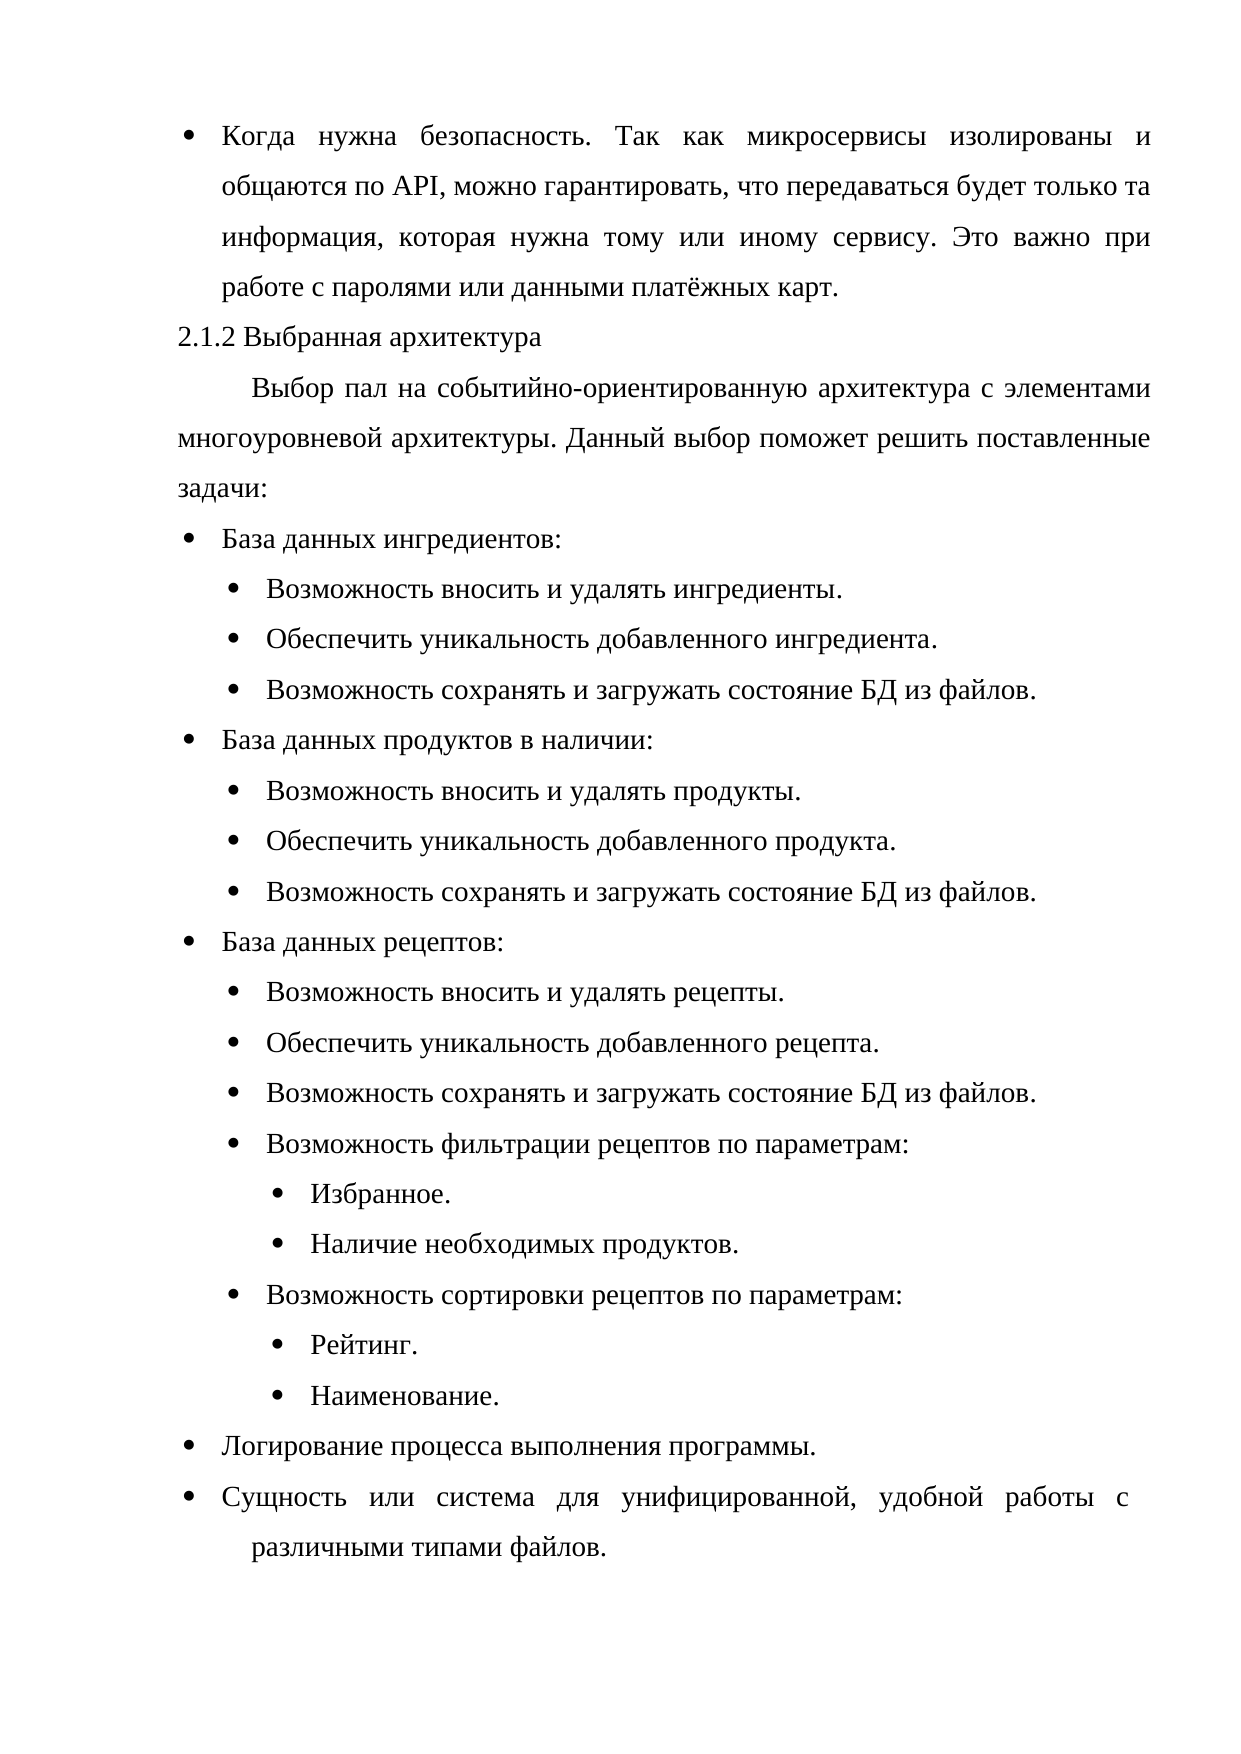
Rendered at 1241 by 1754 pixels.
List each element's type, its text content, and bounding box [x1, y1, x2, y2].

text Выбор пал на событийно-ориентированную архитектура с элементами многоуровневой архитектуры. Данный выбор поможет решить поставленные задачи: [177, 370, 1152, 504]
list Логирование процесса выполнения программы. [184, 1428, 1152, 1462]
list Наличие необходимых продуктов. [273, 1227, 1152, 1260]
list База данных рецептов: [184, 924, 1152, 958]
list Рейтинг. [272, 1327, 1152, 1361]
list Возможность вносить и удалять продукты. [228, 773, 1152, 806]
list Обеспечить уникальность добавленного рецепта. [228, 1025, 1152, 1058]
text 2.1.2 Выбранная архитектура [177, 319, 1152, 353]
list Обеспечить уникальность добавленного ингредиента. [228, 622, 1152, 655]
list Возможность вносить и удалять ингредиенты. [228, 571, 1152, 605]
list Возможность фильтрации рецептов по параметрам: [228, 1126, 1152, 1159]
list Когда нужна безопасность. Так как микросервисы изолированы и общаются по API, можно гарантировать, что передаваться будет только та информация, которая нужна тому или иному сервису. Это важно при работе с паролями или данными платёжных карт. [184, 118, 1152, 303]
list База данных продуктов в наличии: [184, 722, 1152, 756]
list Избранное. [273, 1176, 1152, 1210]
list Возможность сохранять и загружать состояние БД из файлов. [228, 672, 1152, 706]
list База данных ингредиентов: [184, 521, 1152, 554]
list Возможность сохранять и загружать состояние БД из файлов. [228, 1075, 1152, 1109]
list Наименование. [272, 1378, 1152, 1411]
list Возможность сохранять и загружать состояние БД из файлов. [228, 874, 1152, 907]
list Сущность или система для унифицированной, удобной работы с различными типами файлов. [184, 1479, 1152, 1563]
list Возможность сортировки рецептов по параметрам: [228, 1277, 1152, 1311]
list Обеспечить уникальность добавленного продукта. [228, 823, 1152, 857]
list Возможность вносить и удалять рецепты. [228, 974, 1152, 1008]
